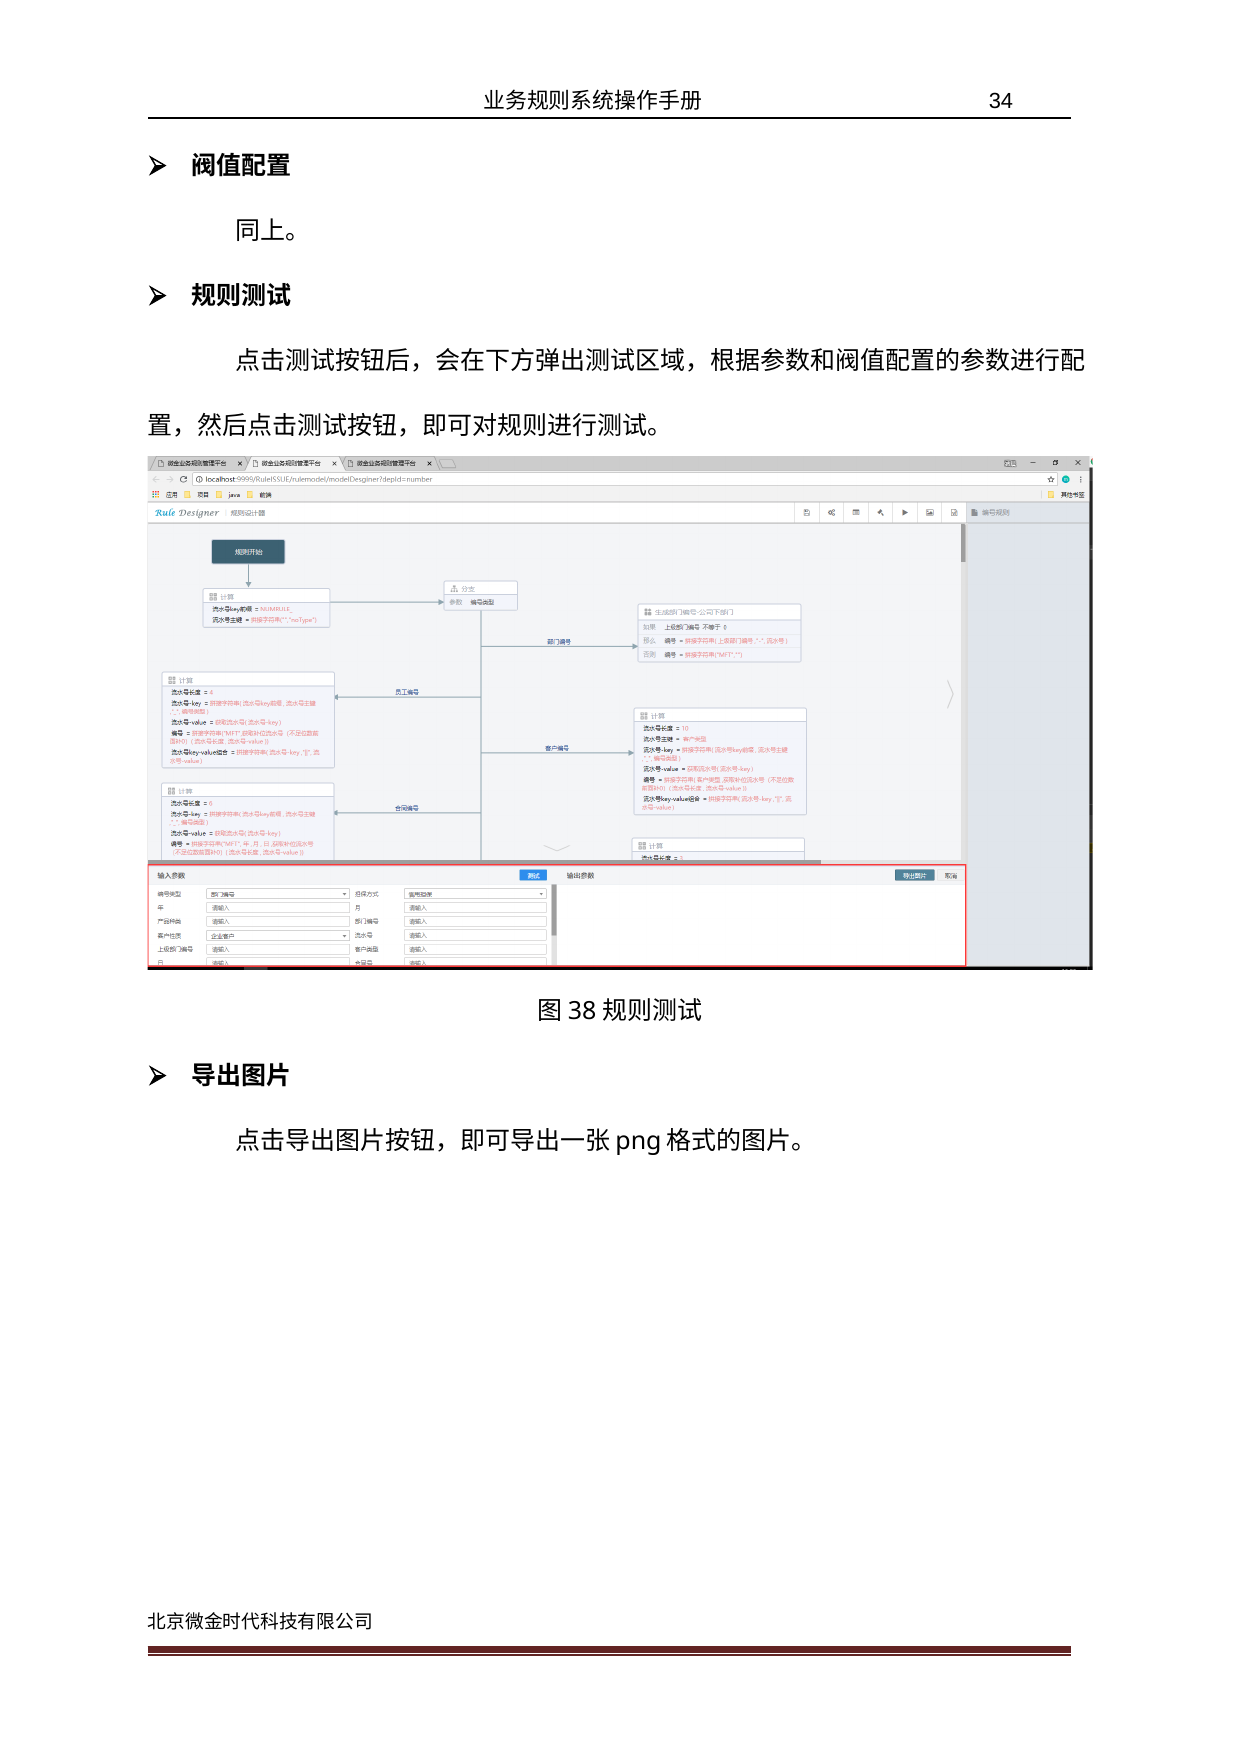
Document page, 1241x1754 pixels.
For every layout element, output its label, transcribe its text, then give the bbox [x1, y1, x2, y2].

text 同上。 [148, 196, 1092, 261]
list 规则测试 [148, 261, 1092, 326]
text 图38 规则测试 [148, 976, 1092, 1041]
picture [147, 456, 1093, 970]
text 点击测试按钮后，会在下方弹出测试区域，根据参数和阀值配置的参数进行配置，然后点击测试按钮，即可对规则进行测试。 [148, 326, 1092, 456]
list 阀值配置 [148, 131, 1092, 196]
list 导出图片 [148, 1041, 1092, 1106]
text 点击导出图片按钮，即可导出一张png格式的图片。 [148, 1106, 1092, 1171]
